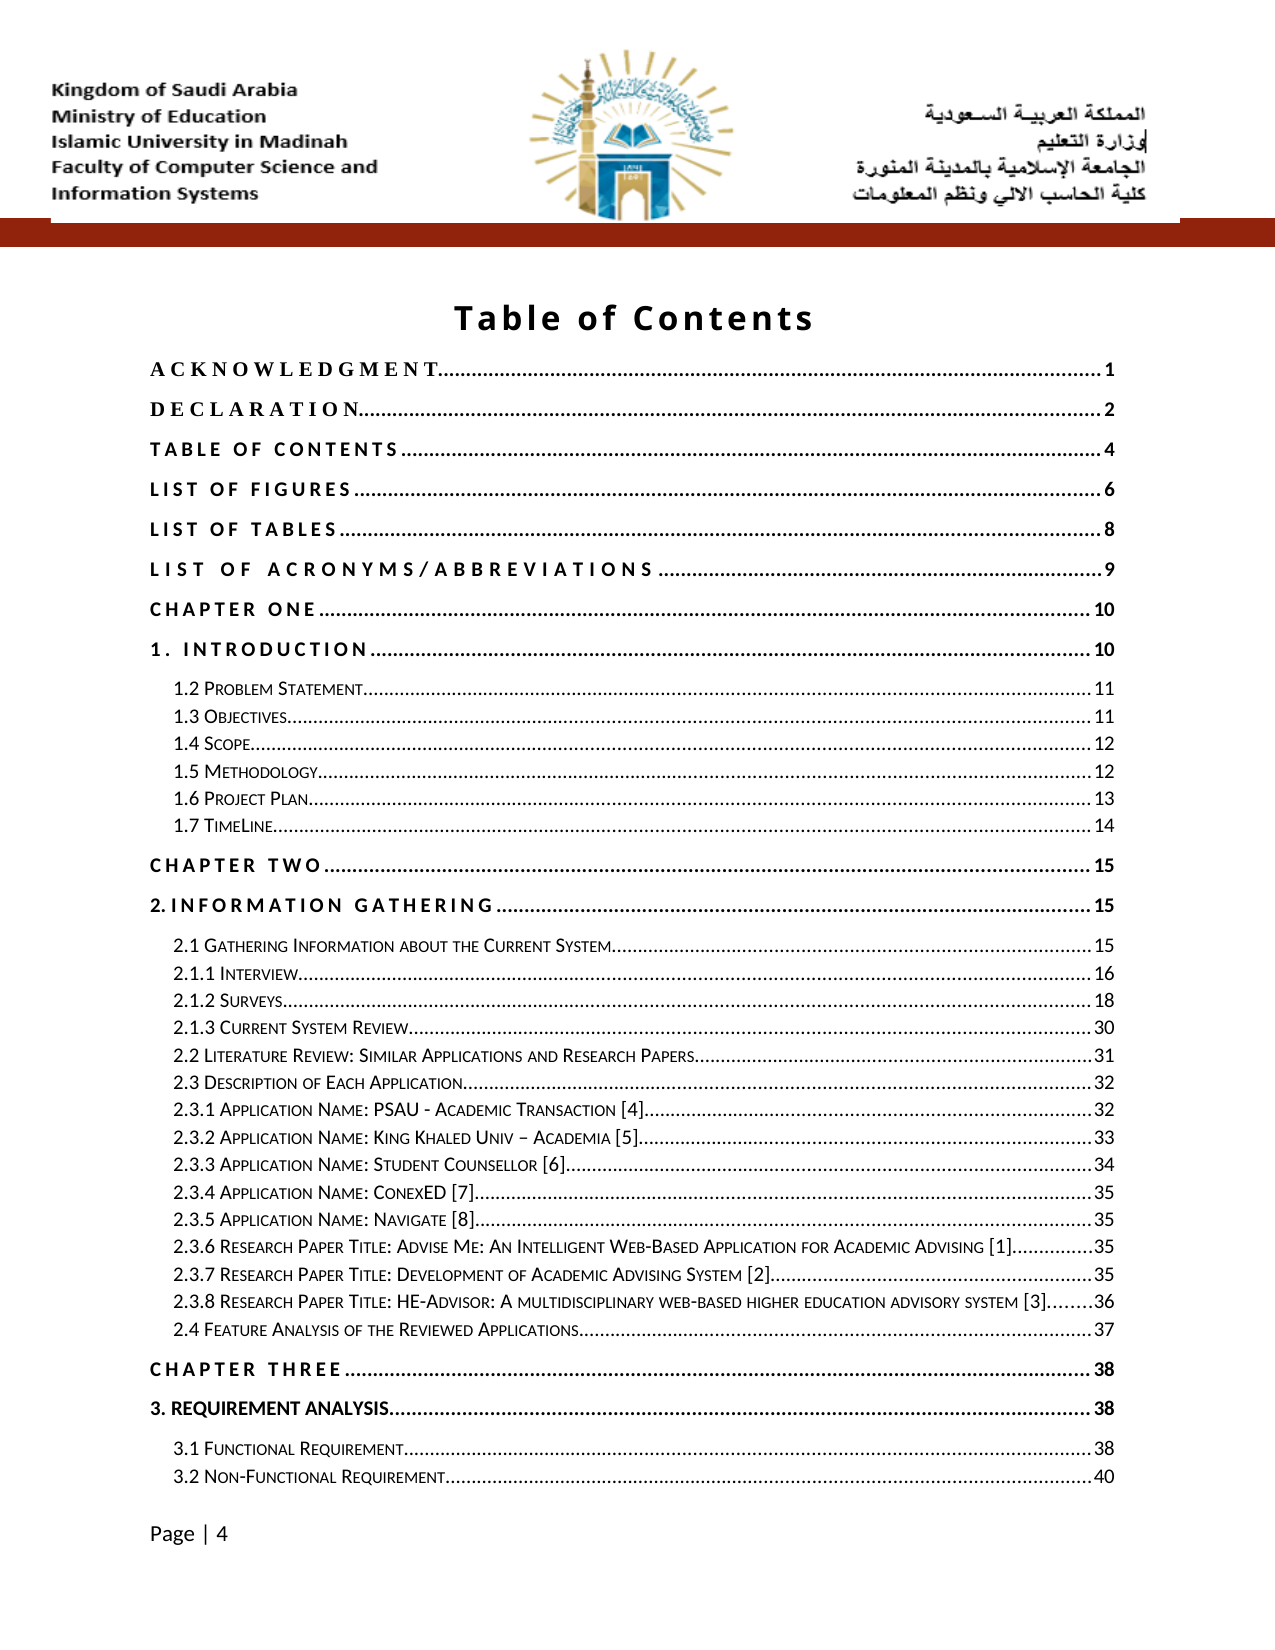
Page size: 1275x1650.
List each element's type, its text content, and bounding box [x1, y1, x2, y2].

text 2.3.4 Application Name: ConexED [7] 35 [173, 1179, 1116, 1204]
text Chapter two 15 [150, 852, 1116, 878]
text 2.3.7 Research Paper Title: Development of Academic Advising System [2] 35 [173, 1261, 1116, 1286]
text 1.2 Problem Statement 11 [173, 676, 1116, 701]
text A c k n o w l e d g m e n t 1 [150, 356, 1116, 382]
text 1. Introduction 10 [150, 636, 1116, 661]
text 2.3.3 Application Name: Student Counsellor [6] 34 [173, 1151, 1116, 1177]
text 2.3.1 Application Name: PSAU - Academic Transaction [4] 32 [173, 1097, 1116, 1122]
text 2.3 Description of Each Application 32 [173, 1069, 1116, 1095]
text 2.2 Literature Review: Similar Applications and Research Papers 31 [173, 1042, 1116, 1067]
text 2.3.6 Research Paper Title: Advise Me: An Intelligent Web-Based Application for Academic Advising [1] 35 [173, 1234, 1116, 1259]
text LIST OF ACRONYMS/ABBREVIATIONS 9 [150, 556, 1116, 581]
text 2.3.2 Application Name: King Khaled Univ – Academia [5] 33 [173, 1124, 1116, 1149]
picture [48, 47, 1179, 222]
text 3.1 Functional Requirement 38 [173, 1436, 1116, 1461]
subtitle Table of Contents [150, 295, 1116, 340]
text 2.1 Gathering Information about the Current System 15 [173, 932, 1116, 958]
text Chapter One 10 [150, 596, 1116, 621]
text 3.2 Non-Functional Requirement 40 [173, 1463, 1116, 1488]
text Table of Contents 4 [150, 436, 1116, 462]
text 1.7 TimeLine 14 [173, 813, 1116, 838]
text D E C L A R A T I O N 2 [150, 396, 1116, 422]
text 1.3 Objectives 11 [173, 703, 1116, 728]
text 3. REQUIREMENT ANALYSIS 38 [150, 1396, 1116, 1421]
text Chapter Three 38 [150, 1356, 1116, 1381]
text 2.1.3 Current System Review 30 [173, 1014, 1116, 1040]
text 2.3.5 Application Name: Navigate [8] 35 [173, 1206, 1116, 1232]
text 1.4 Scope 12 [173, 730, 1116, 756]
text List of Figures 6 [150, 476, 1116, 502]
text 2.1.2 Surveys 18 [173, 987, 1116, 1012]
text 1.6 Project Plan 13 [173, 785, 1116, 811]
text 2.1.1 Interview 16 [173, 960, 1116, 985]
text 1.5 Methodology 12 [173, 758, 1116, 783]
text 2.3.8 Research Paper Title: HE-Advisor: A multidisciplinary web-based higher education advisory system [3] 36 [173, 1288, 1116, 1314]
text List of Tables 8 [150, 516, 1116, 541]
text 2.4 Feature Analysis of the Reviewed Applications 37 [173, 1316, 1116, 1341]
text 2. INFORMATION GATHERING 15 [150, 892, 1116, 918]
